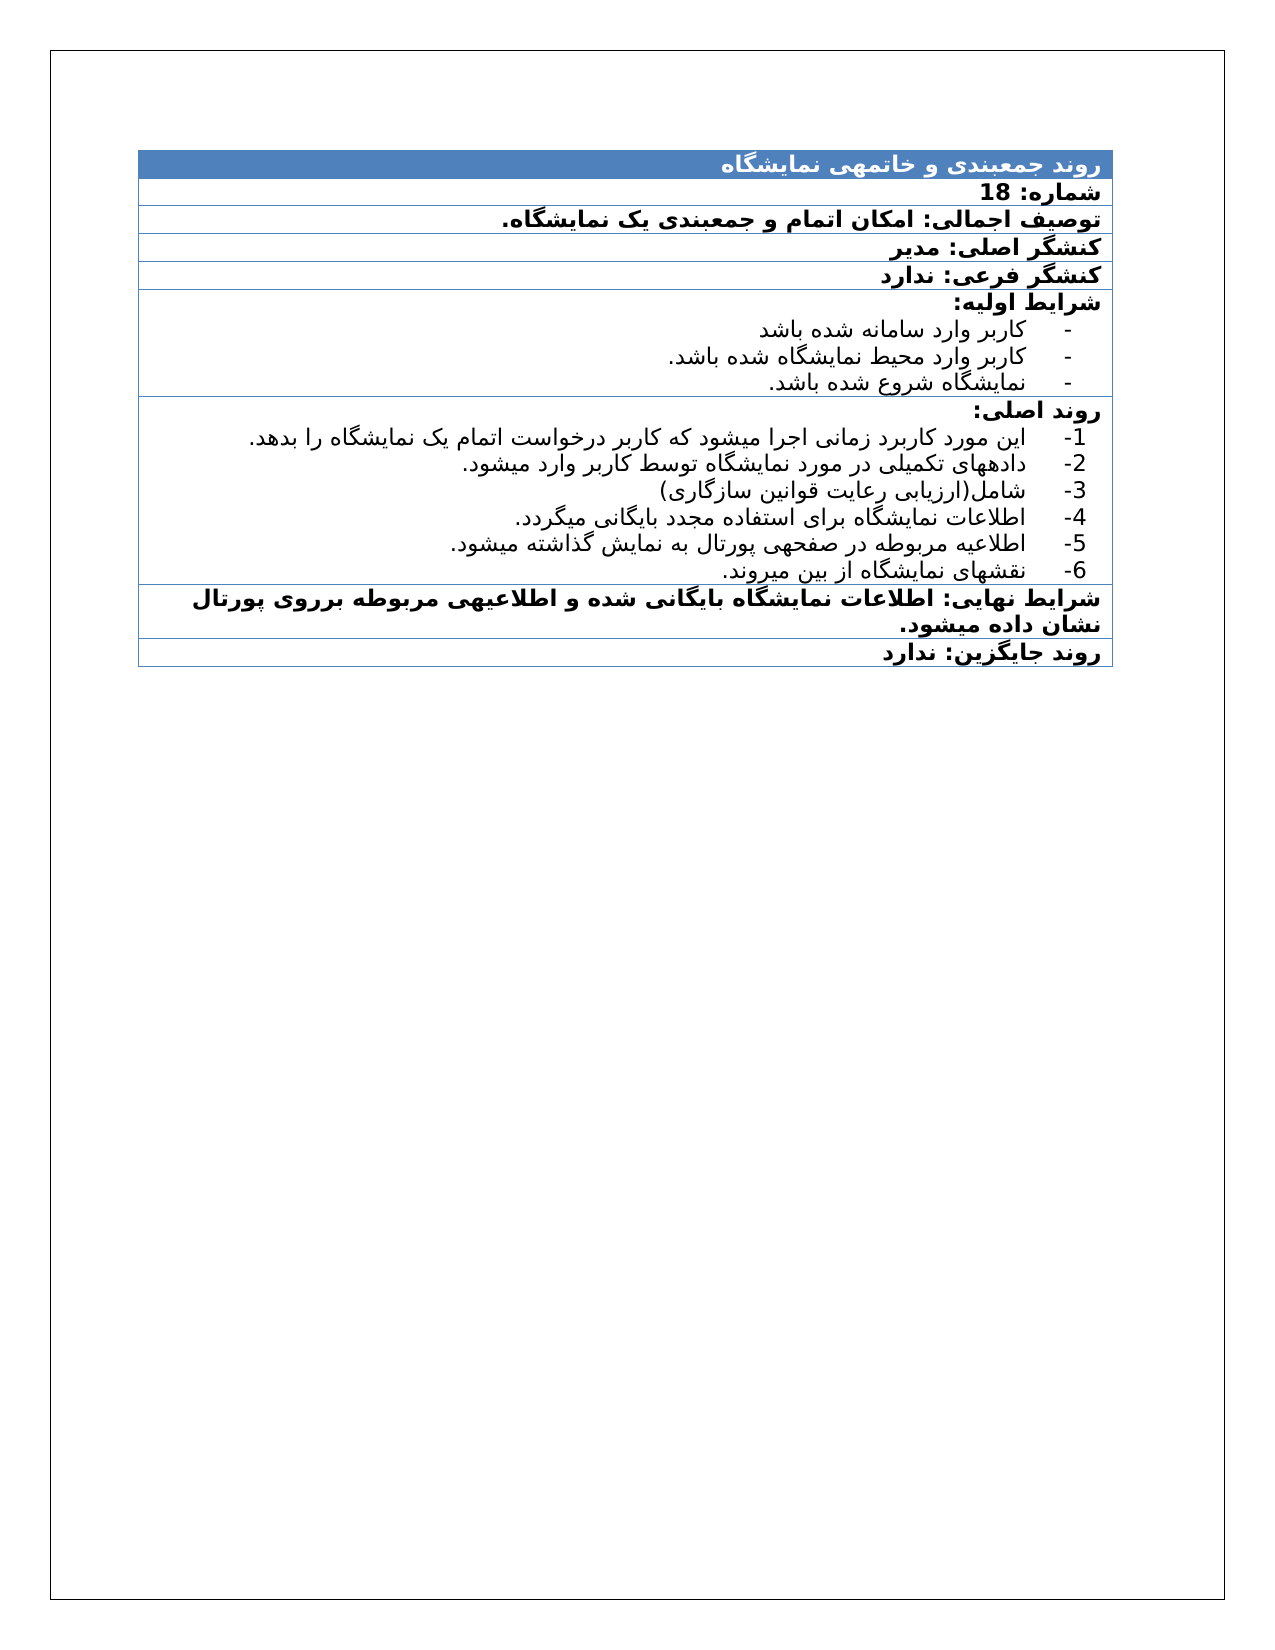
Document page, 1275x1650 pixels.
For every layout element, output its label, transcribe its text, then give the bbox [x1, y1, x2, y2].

table_cell شرایط نهایی: اطلاعات نمایشگاه بایگانی شده و اطلاعیهی مربوطه برروی پورتال نشان داده میشود. [139, 585, 1112, 638]
table_cell توصیف اجمالی: امکان اتمام و جمعبندی یک نمایشگاه. [139, 206, 1112, 233]
table_cell کنشگر اصلی: مدیر [139, 234, 1112, 261]
table_cell روند جایگزین: ندارد [139, 639, 1112, 666]
table_cell کنشگر فرعی: ندارد [139, 262, 1112, 288]
table_header روند جمعبندی و خاتمهی نمایشگاه [139, 151, 1112, 178]
table_cell شماره: 18 [139, 179, 1112, 205]
table_cell روند اصلی: این مورد کاربرد زمانی اجرا میشود که کاربر درخواست اتمام یک نمایشگاه را بدهد. دادههای تکمیلی در مورد نمایشگاه توسط کاربر وارد میشود. شامل(ارزیابی رعایت قوانین سازگاری) اطلاعات نمایشگاه برای استفاده مجدد بایگانی میگردد. اطلاعیه مربوطه در صفحهی پورتال به نمایش گذاشته میشود. نقشهای نمایشگاه از بین میروند. [139, 397, 1112, 584]
table_cell شرایط اولیه: کاربر وارد سامانه شده باشد کاربر وارد محیط نمایشگاه شده باشد. نمایشگاه شروع شده باشد. [139, 290, 1112, 396]
